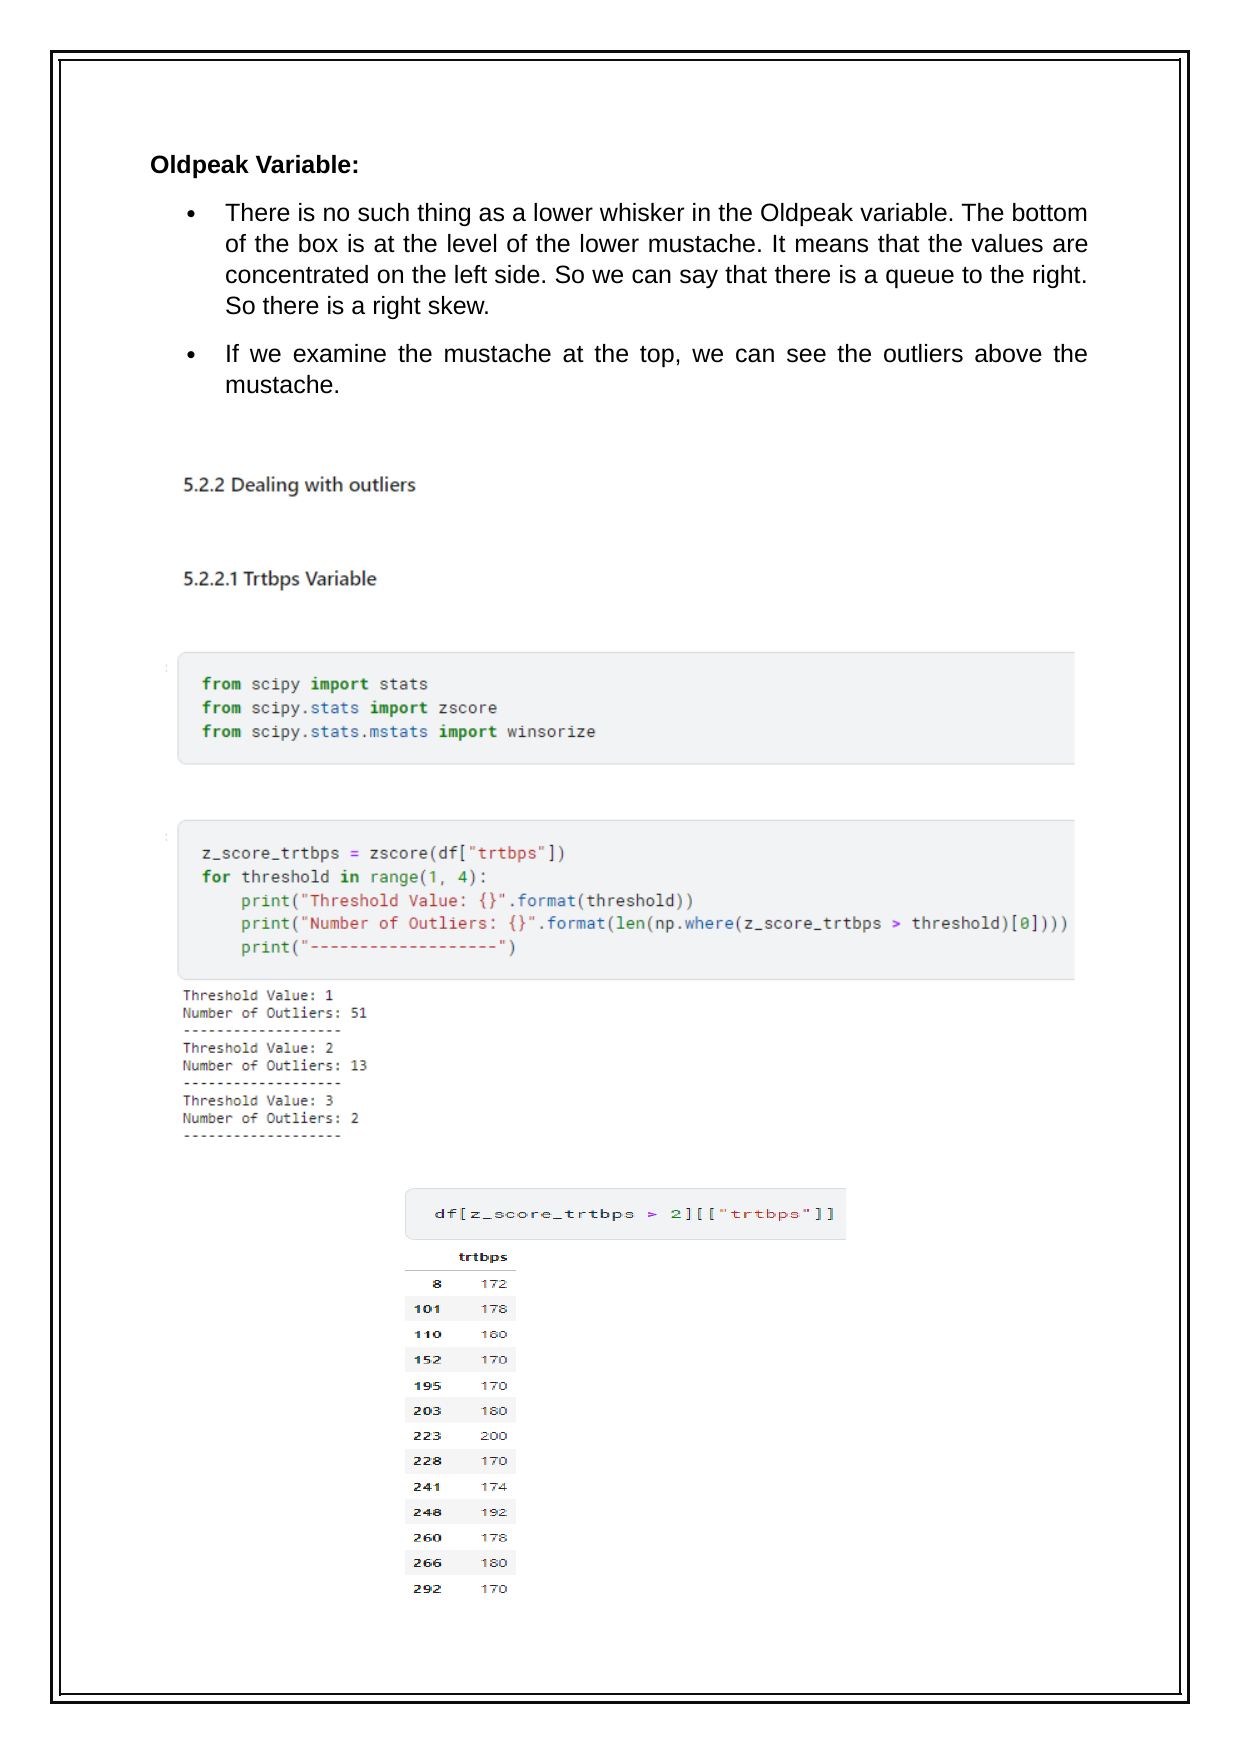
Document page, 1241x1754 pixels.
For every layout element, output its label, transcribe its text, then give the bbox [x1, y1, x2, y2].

picture [393, 1185, 847, 1601]
text Oldpeak Variable: [150, 150, 1090, 179]
list If we examine the mustache at the top, we can see the outliers above the mustache. [187, 338, 1090, 398]
list There is no such thing as a lower whisker in the Oldpeak variable. The bottom of the box is at the level of the lower mustache. It means that the values are concentrated on the left side. So we can say that there is a queue to the right. So there is a right skew. [187, 198, 1090, 319]
picture [165, 465, 1075, 1167]
